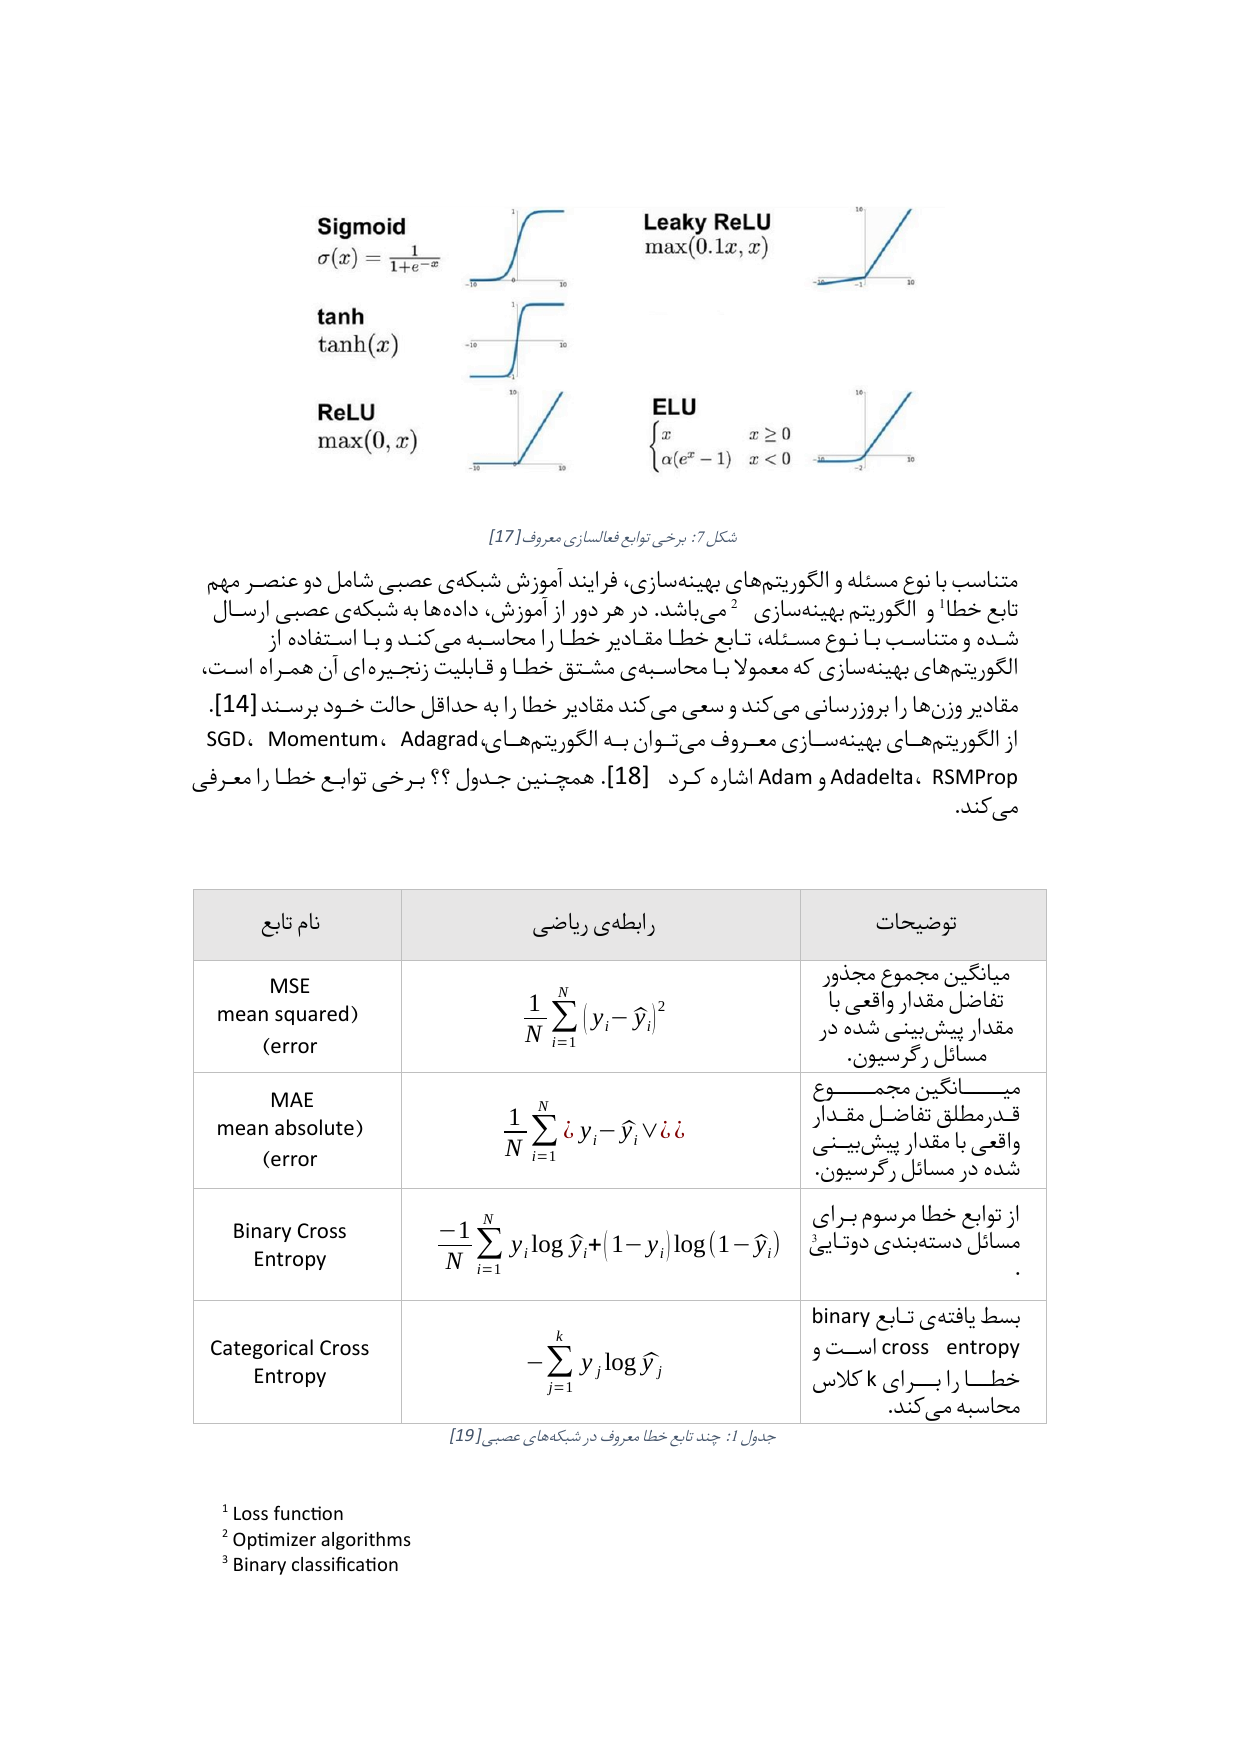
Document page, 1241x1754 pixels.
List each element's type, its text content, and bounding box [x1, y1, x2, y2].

table_cell [402, 1073, 800, 1188]
table_header توضیحات [801, 890, 1046, 960]
table_cell میانگین مجموع قدرمطلق تفاضل مقدار واقعی با مقدار پیش‌بینی شده در مسائل رگرسیون. [801, 1073, 1046, 1188]
table_cell [402, 1189, 800, 1300]
table_cell بسط یافته‌ی تابع binary cross entropy است و خطا را برای k کلاس محاسبه می‌کند. [801, 1301, 1046, 1422]
table_cell Binary Cross Entropy [194, 1189, 401, 1300]
table_header نام تابع [194, 890, 401, 960]
table_cell MAE (mean absolute error) [194, 1073, 401, 1188]
table_cell Categorical Cross Entropy [194, 1301, 401, 1422]
table_cell میانگین مجموع مجذور تفاضل مقدار واقعی با مقدار پیش‌بینی شده در مسائل رگرسیون. [801, 961, 1046, 1072]
table_cell [402, 961, 800, 1072]
table_cell [402, 1301, 800, 1422]
text جدول 1: چند تابع خطا معروف در شبکه‌های عصبی[19] [207, 1424, 1018, 1448]
table_header رابطه‌ی ریاضی [402, 890, 800, 960]
text متناسب با نوع مسئله و الگوریتم‌های بهینه‌سازی، فرایند آموزش شبکه‌ی عصبی شامل دو عنصر مهم تابع خطا و الگوریتم بهینه‌سازی می‌باشد. در هر دور از آموزش، داده‌ها به شبکه‌ی عصبی ارسال شده و متناسب با نوع مسئله، تابع خطا مقادیر خطا را محاسبه می‌کند و با استفاده از الگوریتم‌های بهینه‌سازی که معمولا با محاسبه‌ی مشتق خطا و قابلیت زنجیره‌ای آن همراه است، مقادیر وزن‌ها را بروزرسانی می‌کند و سعی می‌کند مقادیر خطا را به حداقل حالت خود برسند [14]. از الگوریتم‌های بهینه‌سازی معروف می‌توان به الگوریتم‌های SGD، Momentum، Adagrad، Adadelta، RSMProp و Adam اشاره کرد [18]. همچنین جدول ؟؟ برخی توابع خطا را معرفی می‌کند. [207, 569, 1018, 823]
picture [277, 177, 948, 506]
text شکل 7: برخی توابع فعالسازی معروف[17] [207, 524, 1018, 549]
table_cell از توابع خطا مرسوم برای مسائل دسته‌بندی دوتایی . [801, 1189, 1046, 1300]
table_cell MSE (mean squared error) [194, 961, 401, 1072]
